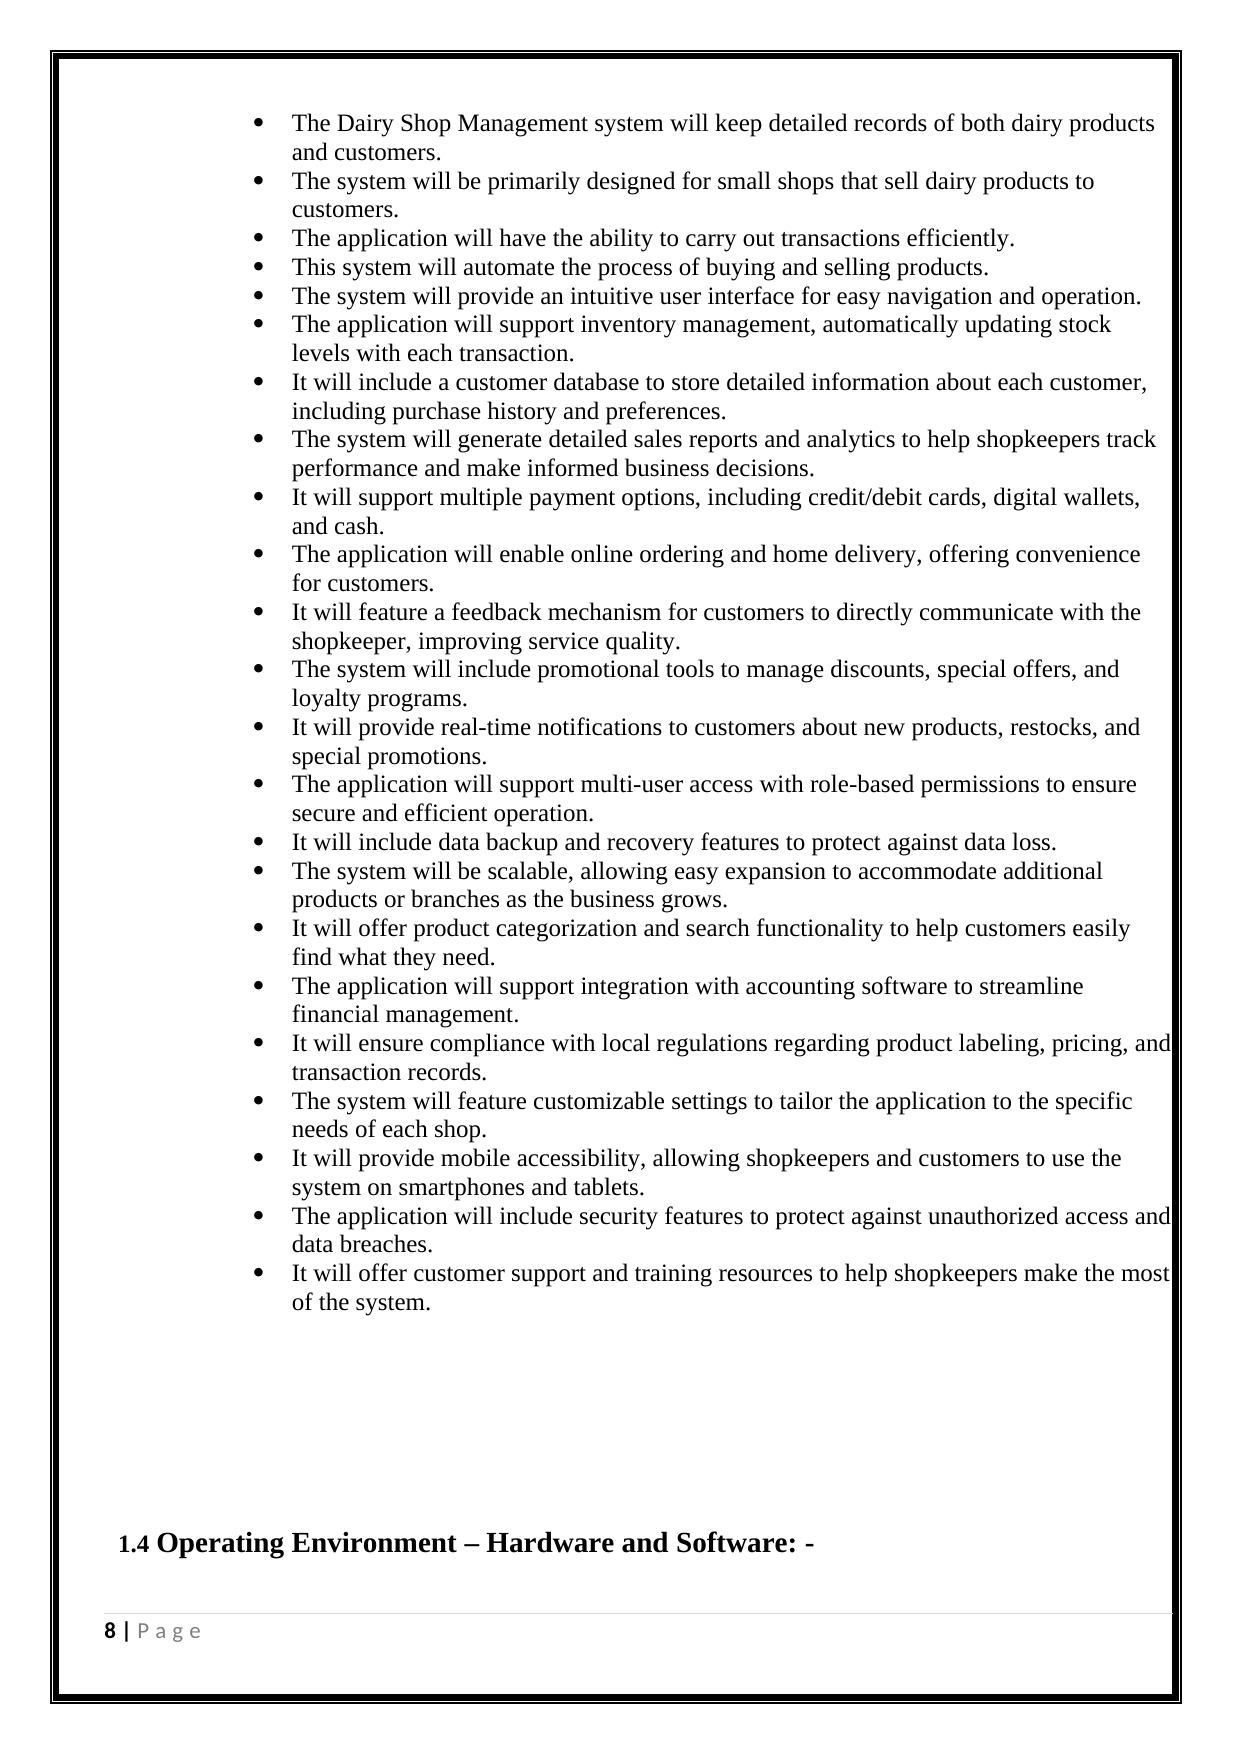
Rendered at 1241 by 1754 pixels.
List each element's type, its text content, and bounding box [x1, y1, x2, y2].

list It will support multiple payment options, including credit/debit cards, digital wallets, and cash. [254, 482, 1172, 539]
list The application will support multi-user access with role-based permissions to ensure secure and efficient operation. [254, 769, 1172, 827]
list This system will automate the process of buying and selling products. [254, 252, 1172, 281]
list The system will be scalable, allowing easy expansion to accommodate additional products or branches as the business grows. [254, 856, 1172, 913]
list It will feature a feedback mechanism for customers to directly communicate with the shopkeeper, improving service quality. [254, 597, 1172, 654]
list It will offer customer support and training resources to help shopkeepers make the most of the system. [254, 1258, 1172, 1316]
list The system will be primarily designed for small shops that sell dairy products to customers. [254, 166, 1172, 223]
list It will include a customer database to store detailed information about each customer, including purchase history and preferences. [254, 367, 1172, 424]
list The system will generate detailed sales reports and analytics to help shopkeepers track performance and make informed business decisions. [254, 424, 1172, 482]
list The application will enable online ordering and home delivery, offering convenience for customers. [254, 539, 1172, 597]
list The application will support inventory management, automatically updating stock levels with each transaction. [254, 309, 1172, 367]
list The application will have the ability to carry out transactions efficiently. [254, 223, 1172, 252]
list The system will provide an intuitive user interface for easy navigation and operation. [254, 281, 1172, 309]
list It will ensure compliance with local regulations regarding product labeling, pricing, and transaction records. [254, 1028, 1172, 1086]
list It will provide mobile accessibility, allowing shopkeepers and customers to use the system on smartphones and tablets. [254, 1143, 1172, 1201]
list It will include data backup and recovery features to protect against data loss. [254, 827, 1172, 856]
list The application will include security features to protect against unauthorized access and data breaches. [254, 1201, 1172, 1258]
list The system will feature customizable settings to tailor the application to the specific needs of each shop. [254, 1086, 1172, 1143]
list The Dairy Shop Management system will keep detailed records of both dairy products and customers. [254, 108, 1172, 166]
list The system will include promotional tools to manage discounts, special offers, and loyalty programs. [254, 654, 1172, 712]
list It will provide real-time notifications to customers about new products, restocks, and special promotions. [254, 712, 1172, 769]
list The application will support integration with accounting software to streamline financial management. [254, 971, 1172, 1028]
subtitle Operating Environment – Hardware and Software: - [118, 1525, 1172, 1558]
list It will offer product categorization and search functionality to help customers easily find what they need. [254, 913, 1172, 971]
